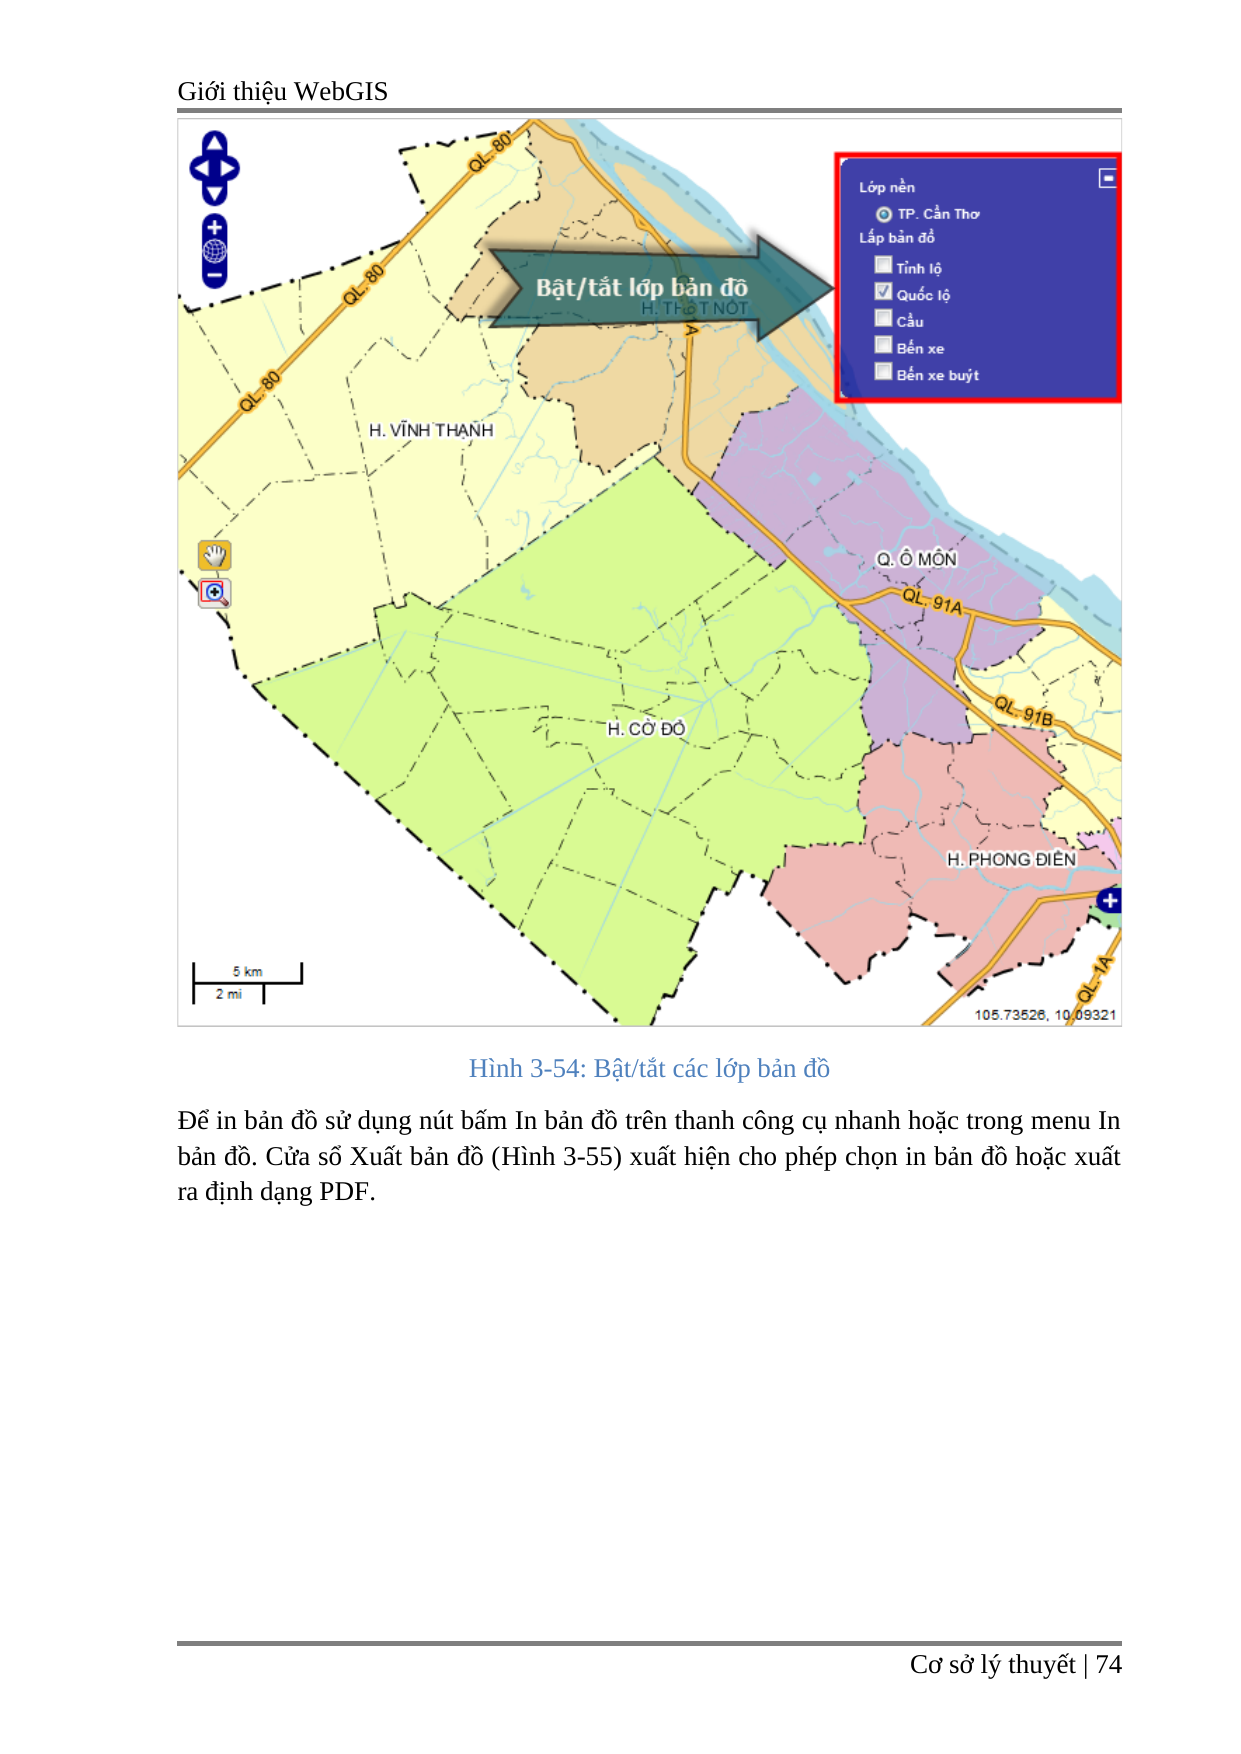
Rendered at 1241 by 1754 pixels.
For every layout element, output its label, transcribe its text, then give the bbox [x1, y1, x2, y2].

picture [177, 118, 1123, 1027]
